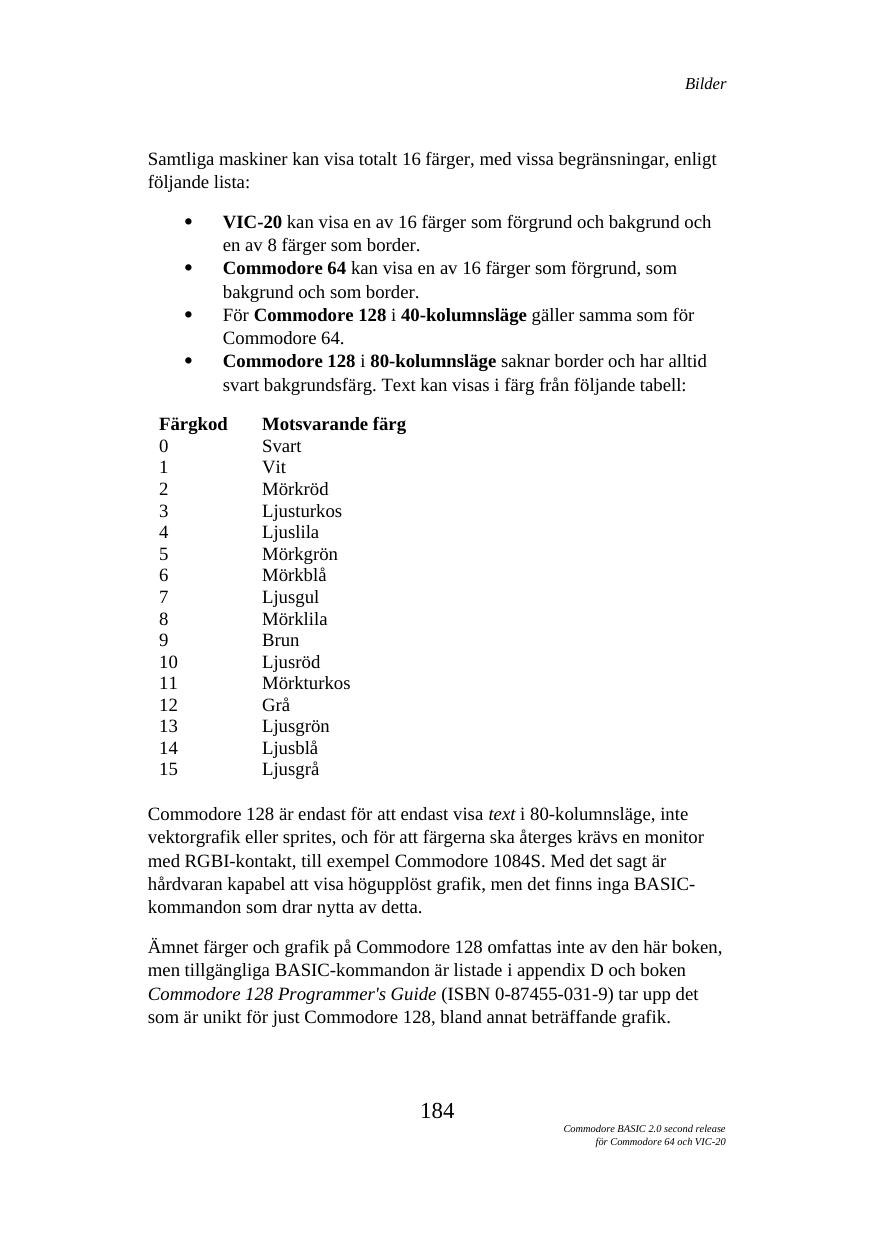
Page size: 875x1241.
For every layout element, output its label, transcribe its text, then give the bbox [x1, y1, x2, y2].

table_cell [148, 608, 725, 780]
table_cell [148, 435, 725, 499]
list VIC-20 kan visa en av 16 färger som förgrund och bakgrund och en av 8 färger som border. [185, 211, 726, 256]
list Commodore 128 i 80-kolumnsläge saknar border och har alltid svart bakgrundsfärg. Text kan visas i färg från följande tabell: [185, 350, 726, 395]
text Ämnet färger och grafik på Commodore 128 omfattas inte av den här boken, men tillgängliga BASIC-kommandon är listade i appendix D och boken Commodore 128 Programmer's Guide (ISBN 0-87455-031-9) tar upp det som är unikt för just Commodore 128, bland annat beträffande grafik. [148, 936, 726, 1027]
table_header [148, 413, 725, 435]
list Commodore 64 kan visa en av 16 färger som förgrund, som bakgrund och som border. [185, 257, 726, 302]
text Commodore 128 är endast för att endast visa text i 80-kolumnsläge, inte vektorgrafik eller sprites, och för att färgerna ska återges krävs en monitor med RGBI-kontakt, till exempel Commodore 1084S. Med det sagt är hårdvaran kapabel att visa högupplöst grafik, men det finns inga BASIC-kommandon som drar nytta av detta. [148, 780, 726, 918]
list För Commodore 128 i 40-kolumnsläge gäller samma som för Commodore 64. [185, 304, 726, 348]
text Samtliga maskiner kan visa totalt 16 färger, med vissa begränsningar, enligt följande lista: [148, 148, 726, 192]
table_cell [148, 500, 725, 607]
